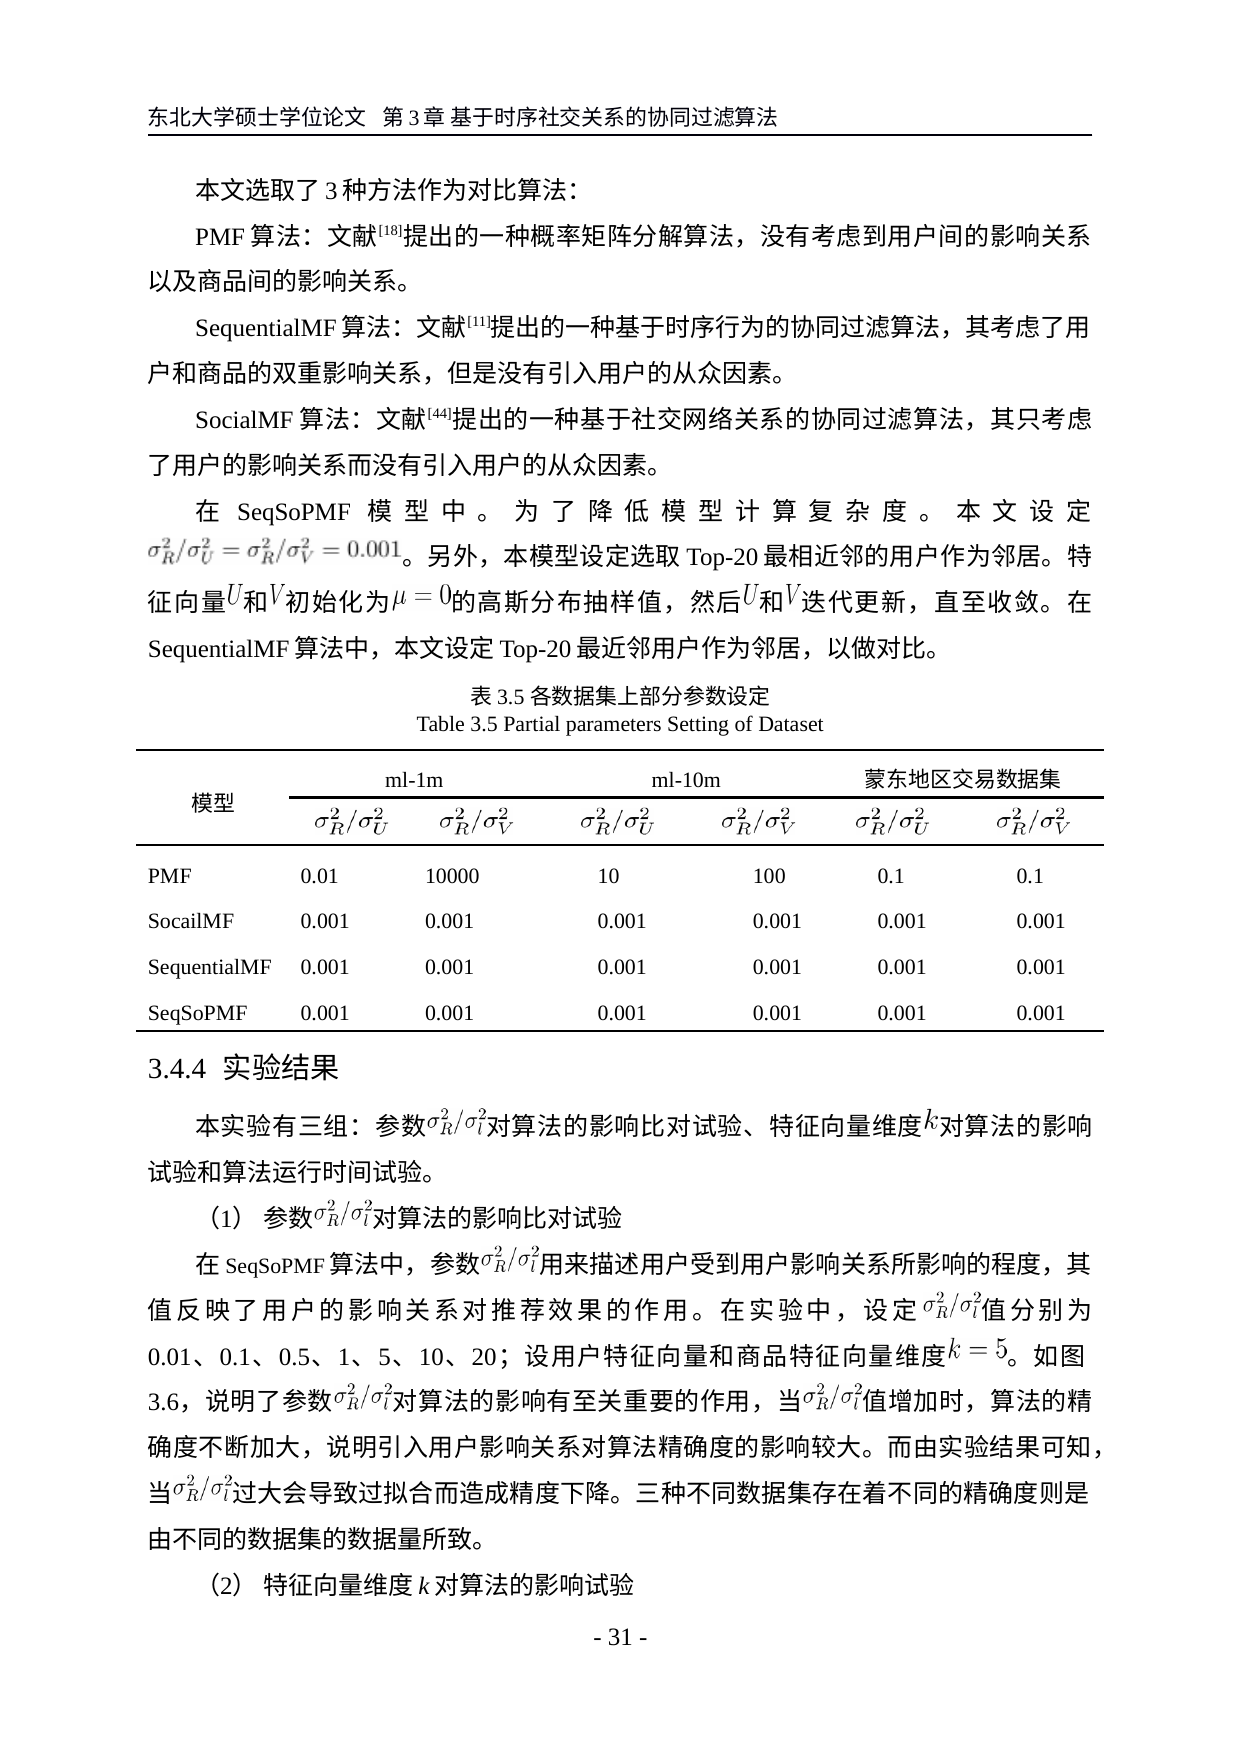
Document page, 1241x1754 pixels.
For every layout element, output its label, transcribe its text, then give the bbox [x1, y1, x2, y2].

table_cell SocailMF [136, 892, 289, 938]
table_cell 0.001 [289, 984, 413, 1030]
table_cell 0.1 [961, 846, 1104, 892]
table_header ml-1m [289, 751, 539, 796]
text 在SeqSoPMF模型中。为了降低模型计算复杂度。本文设定。另外，本模型设定选取Top-20最相近邻的用户作为邻居。特征向量和初始化为的高斯分布抽样值，然后和迭代更新，直至收敛。在SequentialMF算法中，本文设定Top-20最近邻用户作为邻居，以做对比。 [148, 483, 1092, 667]
table_cell 0.001 [822, 892, 961, 938]
table_cell 10000 [414, 846, 539, 892]
table_cell 0.001 [961, 938, 1104, 984]
subtitle 实验结果 [148, 1044, 1092, 1087]
table_cell 0.001 [961, 984, 1104, 1030]
table_cell 0.001 [822, 938, 961, 984]
table_cell 0.001 [414, 938, 539, 984]
table_cell 100 [694, 846, 822, 892]
table_cell 0.001 [694, 984, 822, 1030]
text 本实验有三组：参数对算法的影响比对试验、特征向量维度对算法的影响试验和算法运行时间试验。 [148, 1099, 1092, 1191]
table_cell SequentialMF [136, 938, 289, 984]
text SequentialMF算法：文献[11]提出的一种基于时序行为的协同过滤算法，其考虑了用户和商品的双重影响关系，但是没有引入用户的从众因素。 [148, 300, 1092, 392]
table_cell 0.001 [694, 938, 822, 984]
table_cell 0.001 [414, 984, 539, 1030]
table_cell 0.001 [539, 984, 694, 1030]
table_cell SeqSoPMF [136, 984, 289, 1030]
table_cell [539, 799, 694, 844]
table_cell [289, 799, 413, 844]
table_cell 0.001 [539, 938, 694, 984]
text 本文选取了3种方法作为对比算法： [148, 162, 1092, 208]
table_cell 0.001 [539, 892, 694, 938]
table_cell [822, 799, 961, 844]
table_cell 0.001 [414, 892, 539, 938]
table_cell 0.01 [289, 846, 413, 892]
table_header 蒙东地区交易数据集 [822, 751, 1104, 796]
text Table 3.5 Partial parameters Setting of Dataset [148, 711, 1092, 736]
text 表 3.5 各数据集上部分参数设定 [148, 679, 1092, 711]
text PMF算法：文献[18]提出的一种概率矩阵分解算法，没有考虑到用户间的影响关系以及商品间的影响关系。 [148, 208, 1092, 300]
table_cell 10 [539, 846, 694, 892]
table_cell 0.001 [961, 892, 1104, 938]
table_cell 0.001 [822, 984, 961, 1030]
table_cell 0.001 [694, 892, 822, 938]
table_cell PMF [136, 846, 289, 892]
list 参数对算法的影响比对试验 [148, 1191, 1092, 1237]
table_cell [694, 799, 822, 844]
table_header ml-10m [539, 751, 822, 796]
text SocialMF算法：文献[44]提出的一种基于社交网络关系的协同过滤算法，其只考虑了用户的影响关系而没有引入用户的从众因素。 [148, 392, 1092, 483]
table_cell [414, 799, 539, 844]
table_cell 0.001 [289, 938, 413, 984]
table_cell 0.1 [822, 846, 961, 892]
list 特征向量维度k对算法的影响试验 [148, 1557, 1092, 1603]
table_cell 0.001 [289, 892, 413, 938]
table_header 模型 [136, 751, 289, 844]
table_cell [961, 799, 1104, 844]
